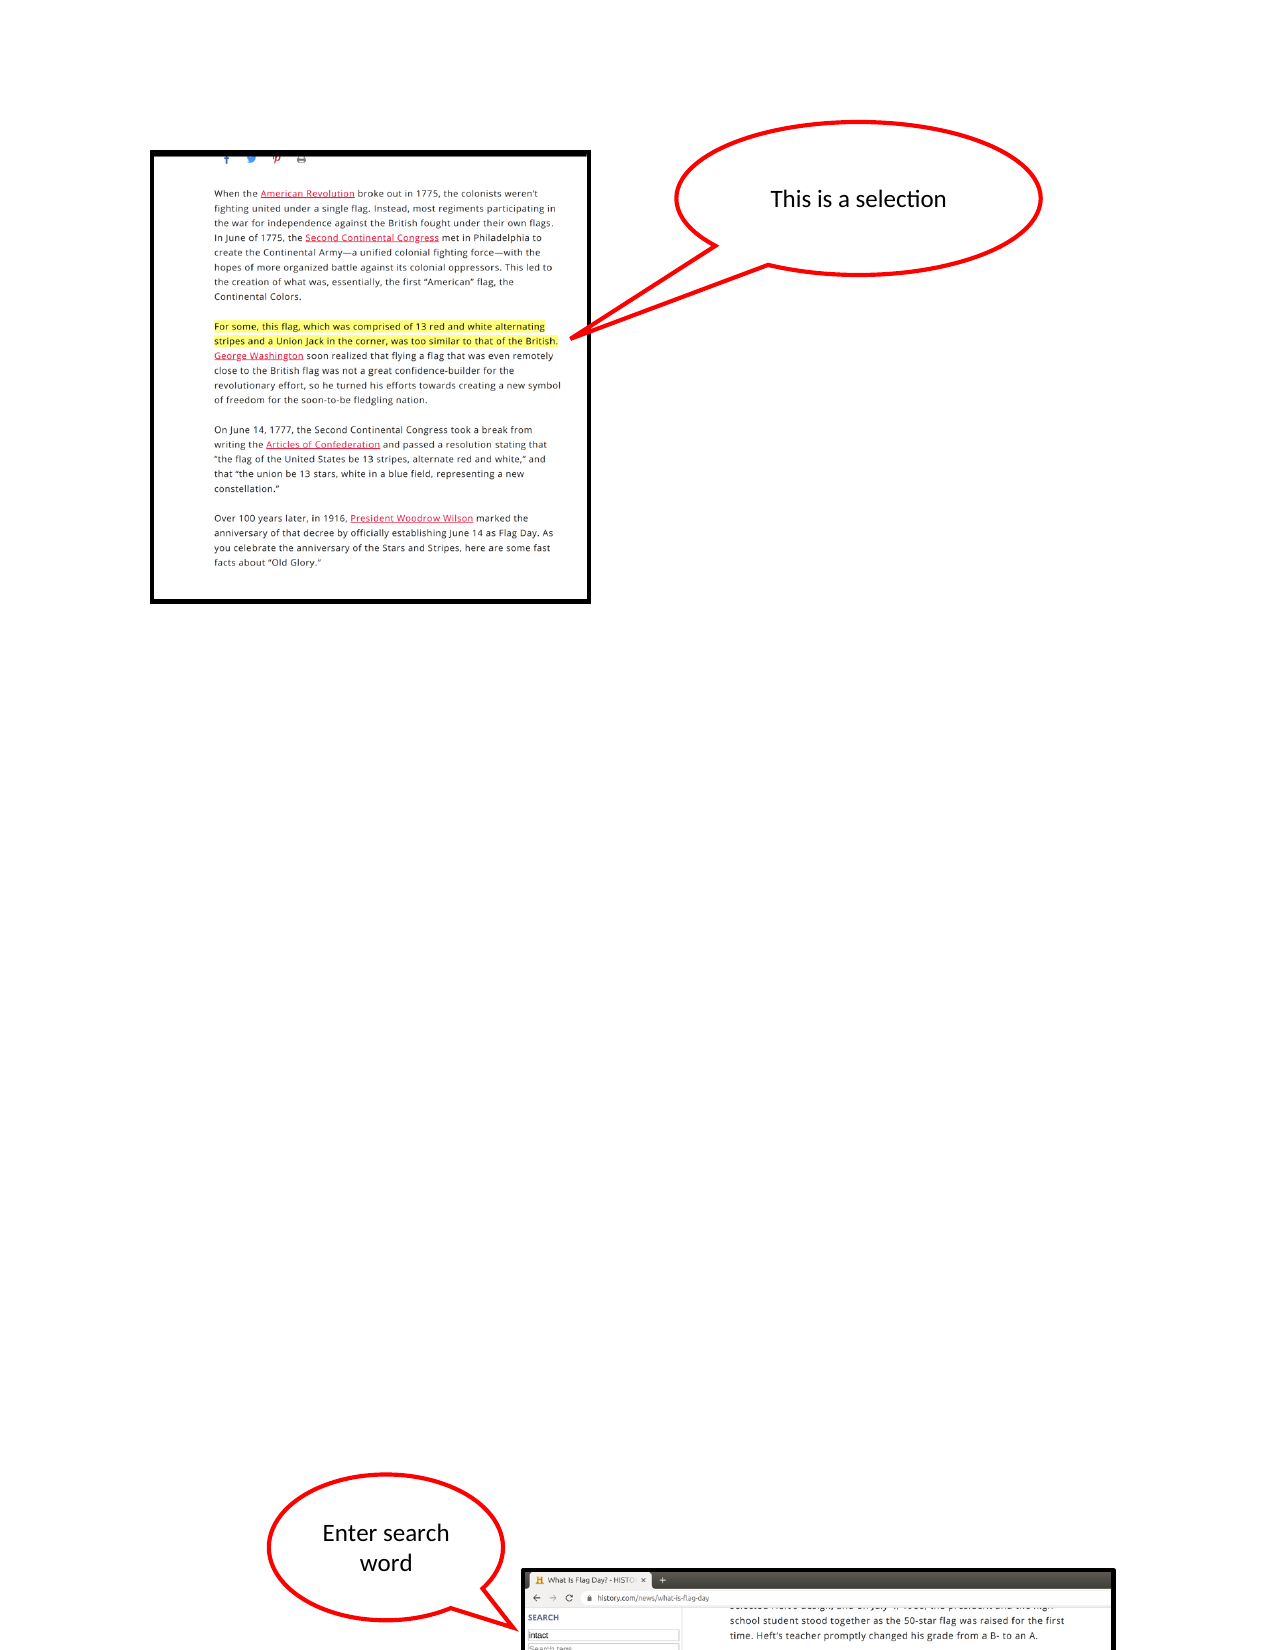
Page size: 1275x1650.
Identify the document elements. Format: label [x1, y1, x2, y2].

picture [154, 154, 587, 599]
picture [525, 1572, 1111, 1650]
